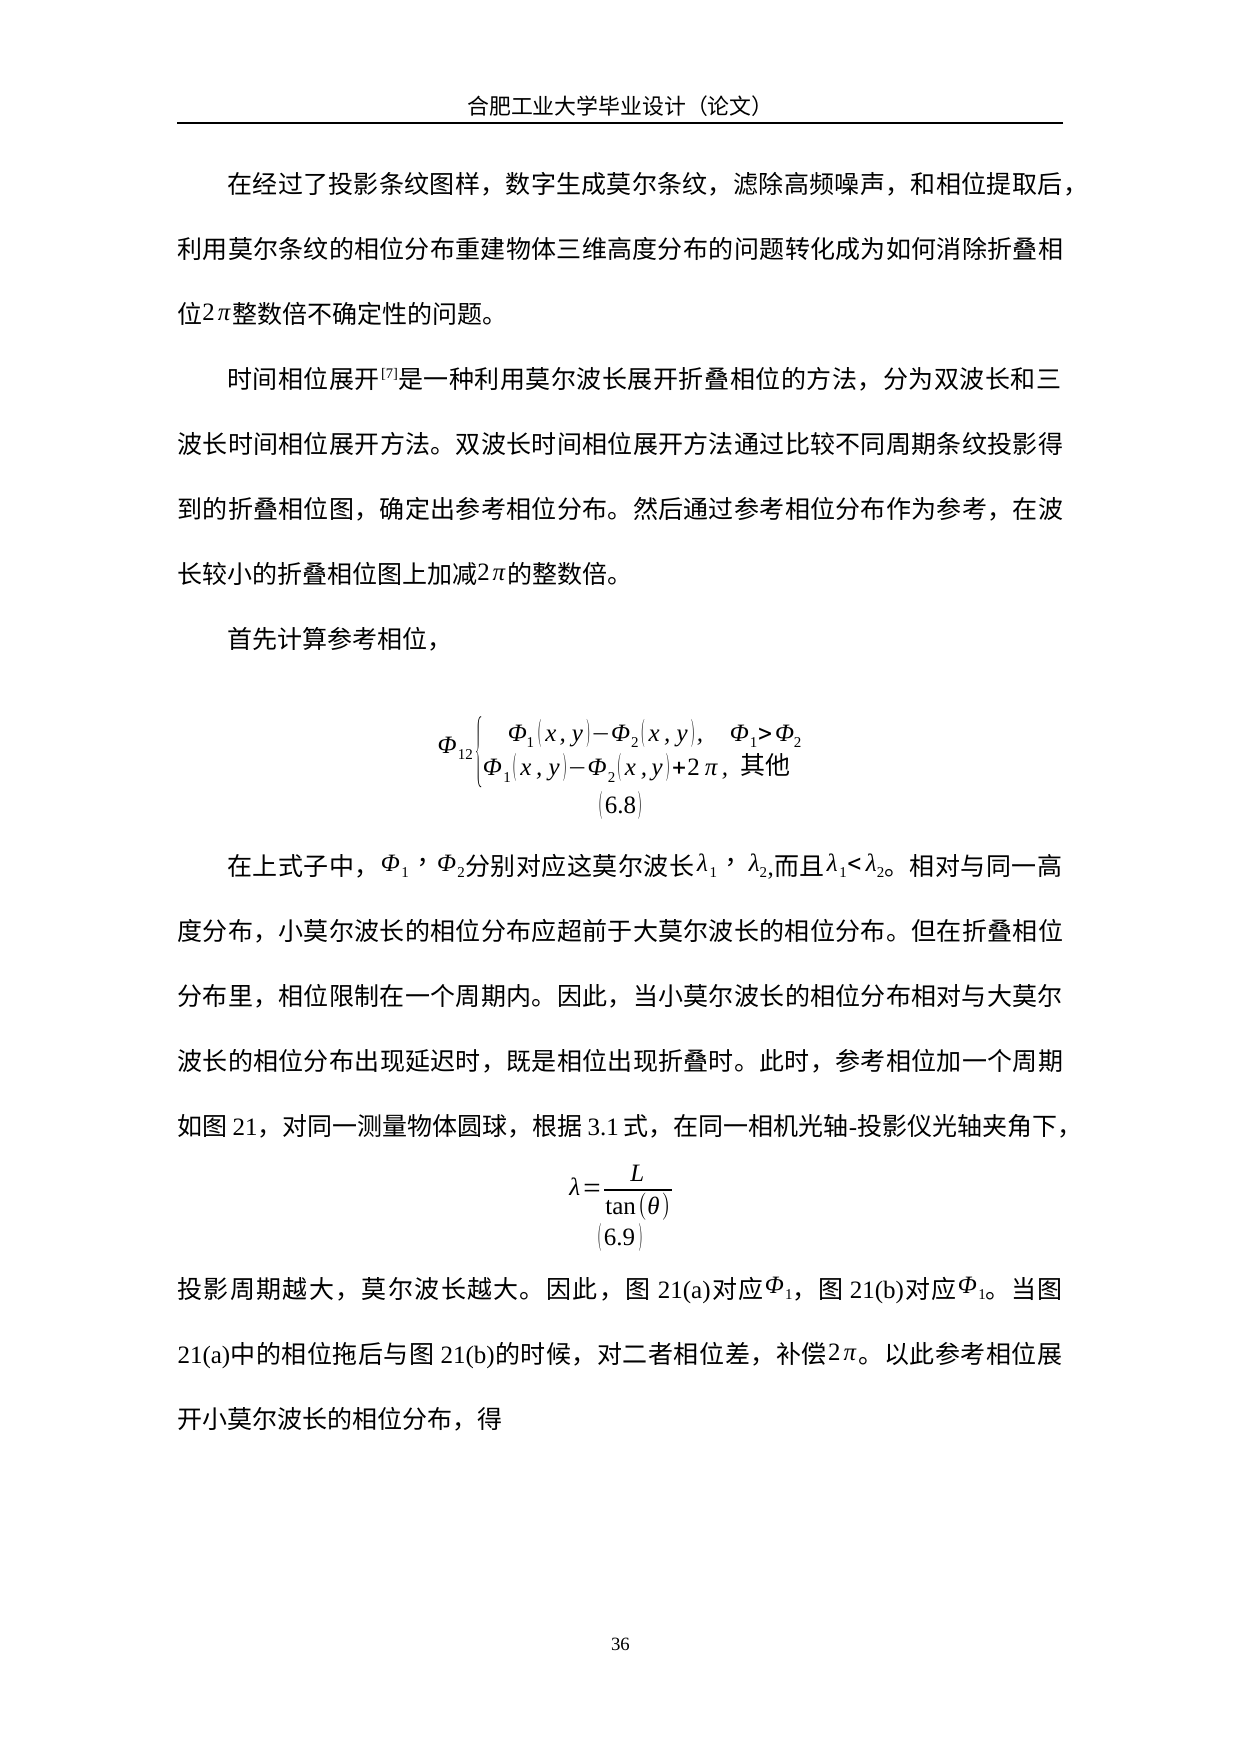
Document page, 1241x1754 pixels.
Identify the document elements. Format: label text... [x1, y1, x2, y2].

text 投影周期越大，莫尔波长越大。因此，图21(a)对应，图21(b)对应。当图21(a)中的相位拖后与图21(b)的时候，对二者相位差，补偿。以此参考相位展开小莫尔波长的相位分布，得 [177, 1255, 1063, 1450]
text 在经过了投影条纹图样，数字生成莫尔条纹，滤除高频噪声，和相位提取后，利用莫尔条纹的相位分布重建物体三维高度分布的问题转化成为如何消除折叠相位整数倍不确定性的问题。 [177, 150, 1063, 345]
text 时间相位展开[7]是一种利用莫尔波长展开折叠相位的方法，分为双波长和三波长时间相位展开方法。双波长时间相位展开方法通过比较不同周期条纹投影得到的折叠相位图，确定出参考相位分布。然后通过参考相位分布作为参考，在波长较小的折叠相位图上加减的整数倍。 [177, 345, 1063, 605]
text 首先计算参考相位， [177, 605, 1063, 670]
text 在上式子中，分别对应这莫尔波长,而且。相对与同一高度分布，小莫尔波长的相位分布应超前于大莫尔波长的相位分布。但在折叠相位分布里，相位限制在一个周期内。因此，当小莫尔波长的相位分布相对与大莫尔波长的相位分布出现延迟时，既是相位出现折叠时。此时，参考相位加一个周期。如图21，对同一测量物体圆球，根据3.1式，在同一相机光轴-投影仪光轴夹角下， [177, 832, 1063, 1157]
